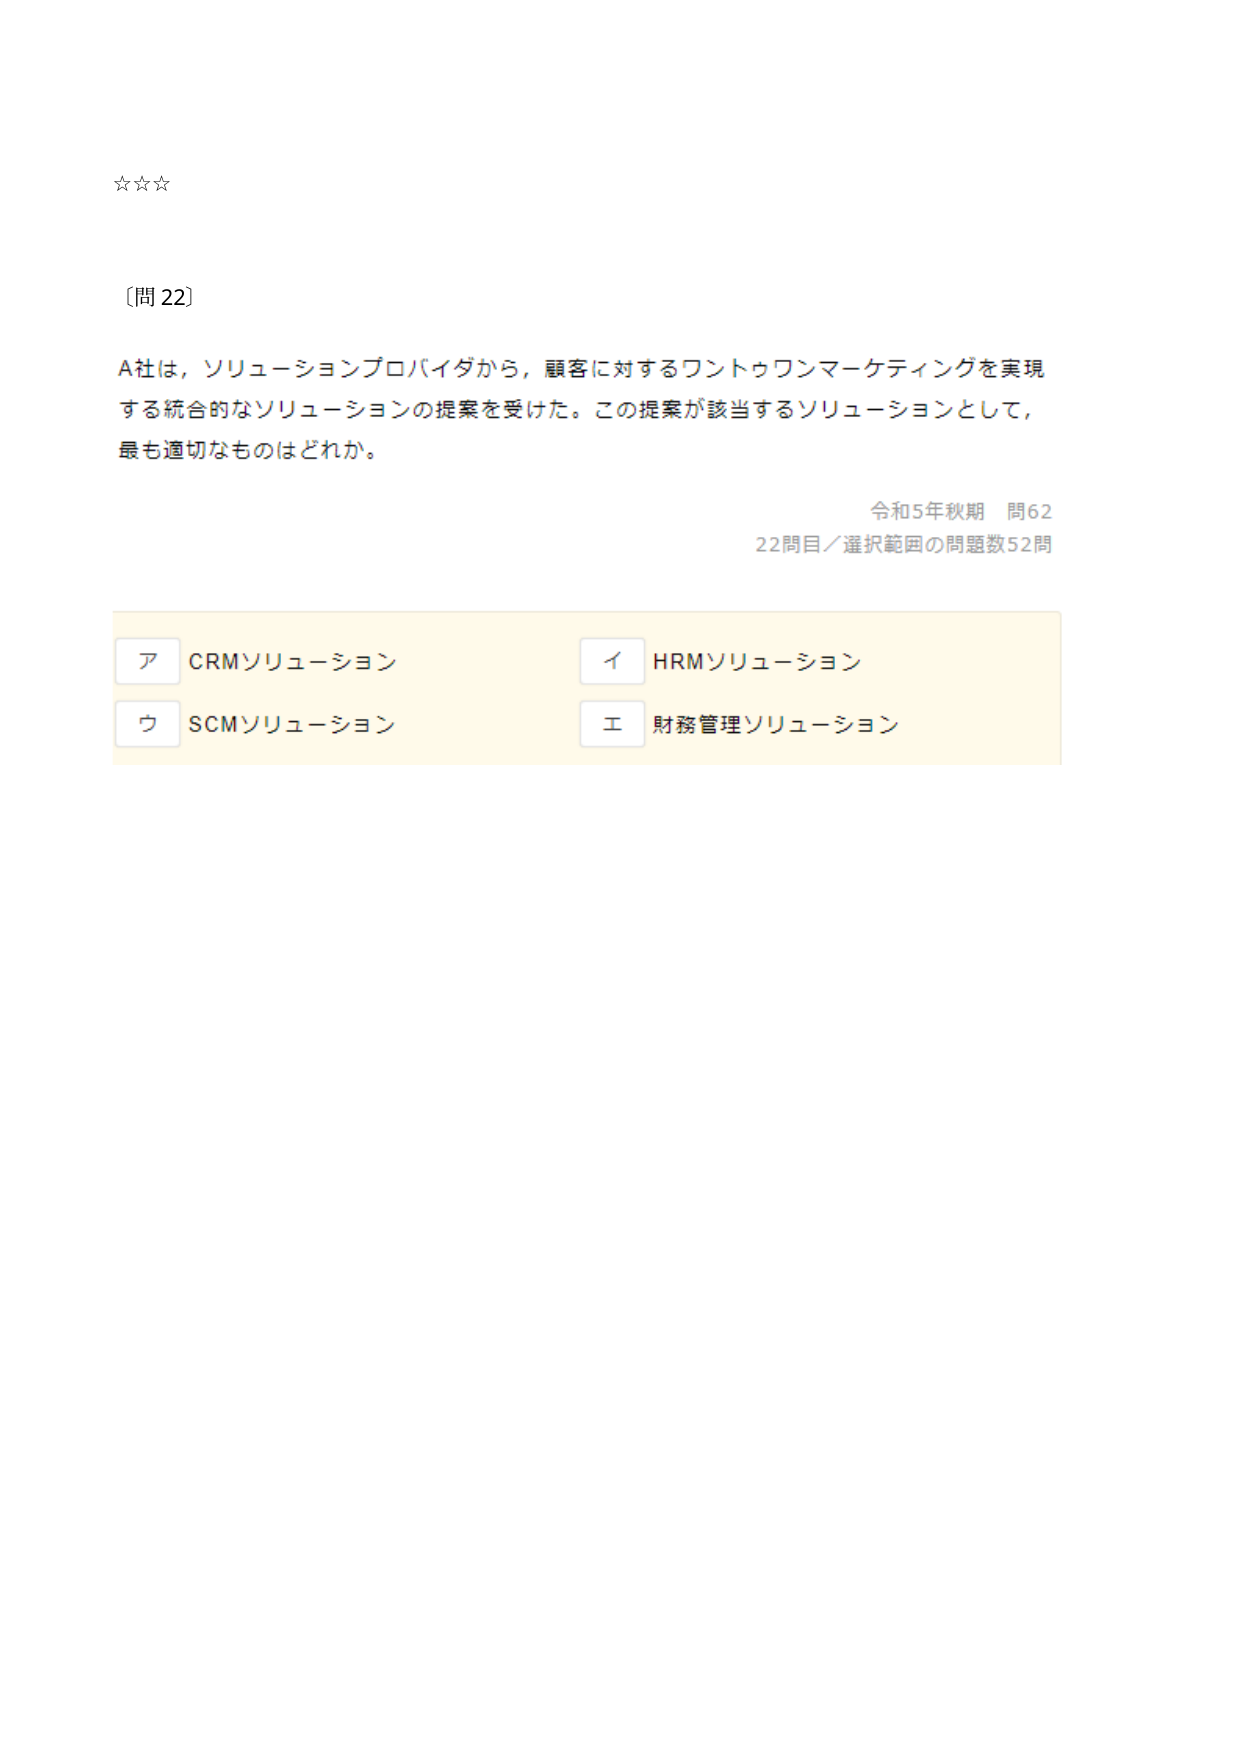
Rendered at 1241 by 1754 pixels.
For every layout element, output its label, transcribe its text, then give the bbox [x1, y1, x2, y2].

text 〔問22〕 [112, 277, 1128, 314]
picture [112, 352, 1065, 765]
text ☆☆☆ [112, 164, 1128, 202]
